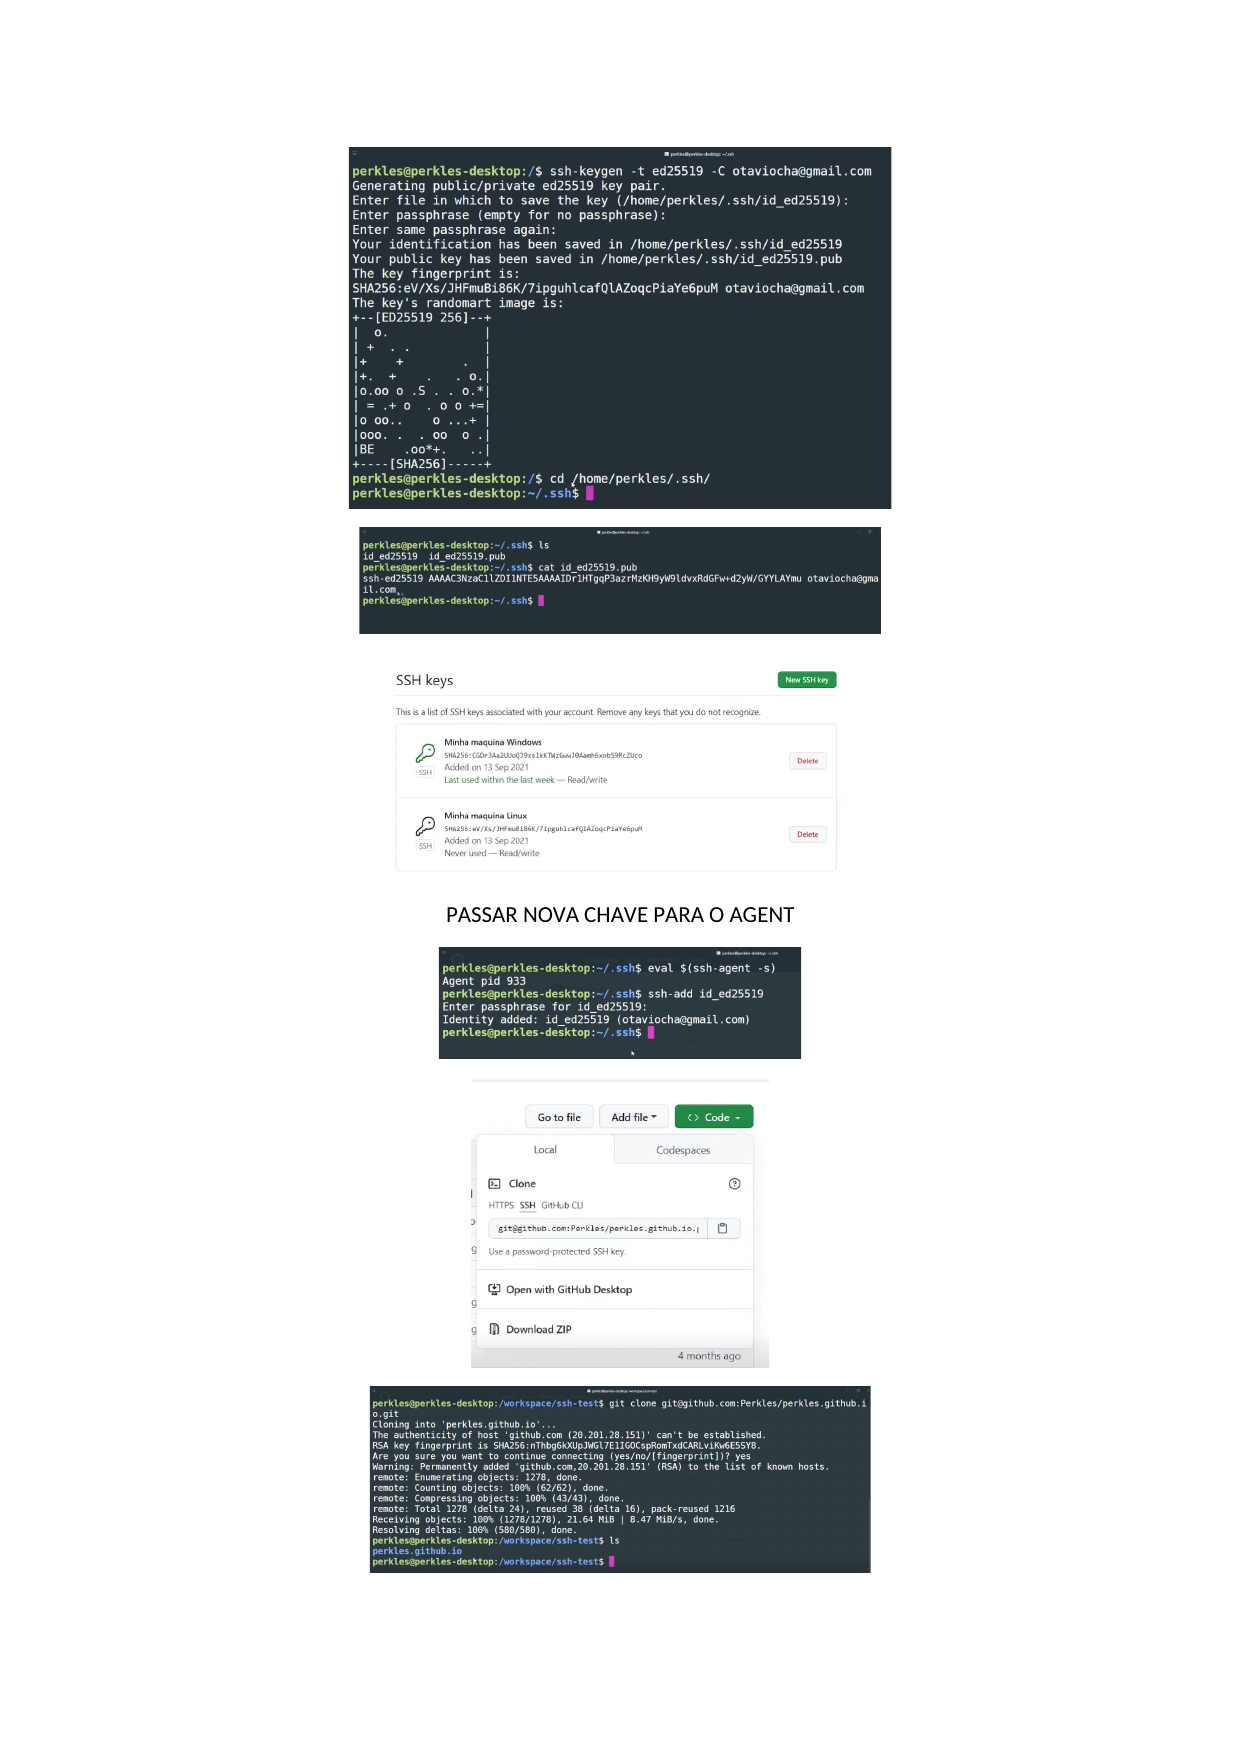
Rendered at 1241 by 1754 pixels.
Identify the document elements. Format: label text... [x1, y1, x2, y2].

picture [359, 527, 881, 634]
picture [438, 947, 802, 1059]
text PASSAR NOVA CHAVE PARA O AGENT [177, 900, 1063, 928]
picture [471, 1077, 770, 1368]
picture [369, 1386, 871, 1573]
picture [348, 147, 892, 509]
picture [391, 652, 849, 882]
